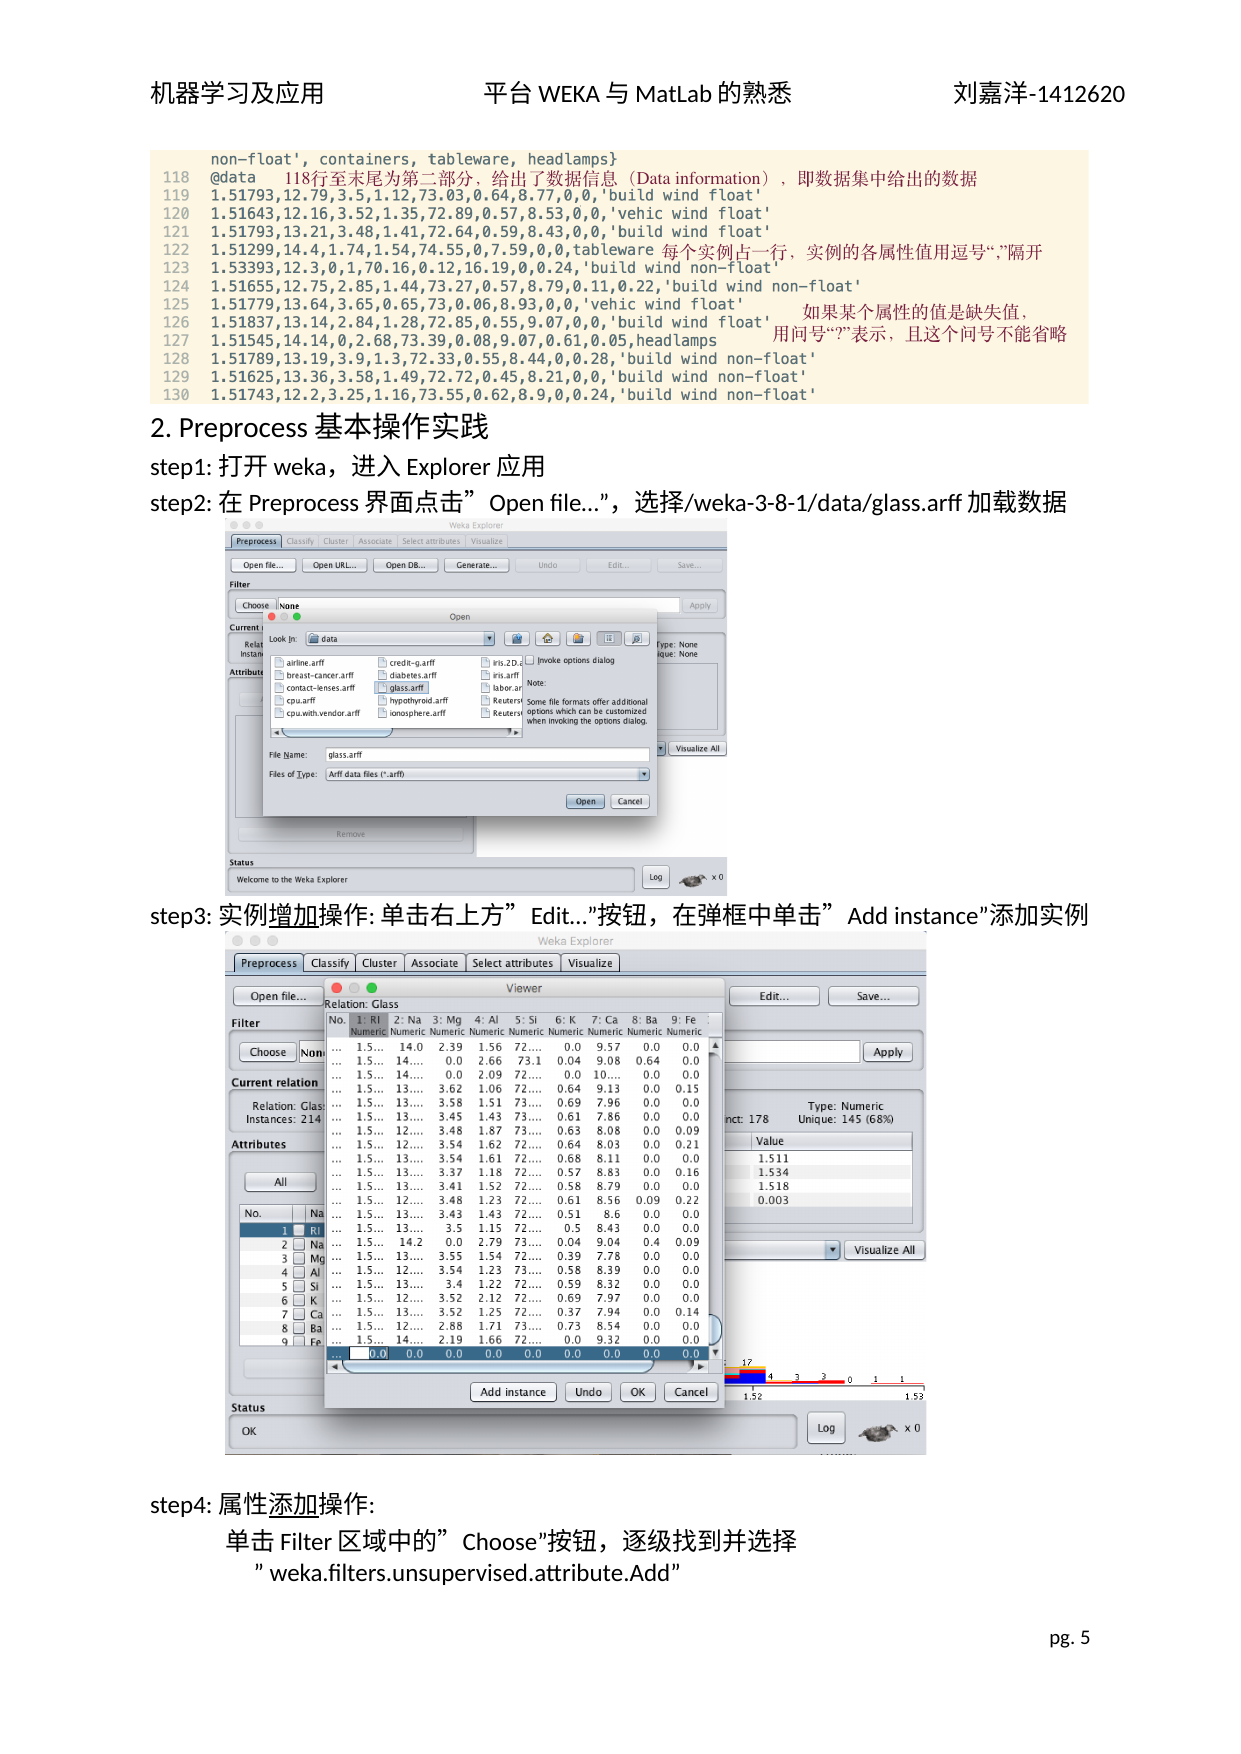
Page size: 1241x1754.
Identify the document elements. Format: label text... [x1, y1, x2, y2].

picture [225, 931, 927, 1455]
text 单击Filter区域中的”Choose”按钮，逐级找到并选择 [150, 1521, 1090, 1557]
text step3: 实例增加操作: 单击右上方”Edit…”按钮，在弹框中单击”Add instance”添加实例 [150, 895, 1090, 932]
text ” weka.filters.unsupervised.attribute.Add” [150, 1557, 1090, 1588]
text step1: 打开weka，进入Explorer应用 [150, 446, 1090, 482]
text step4: 属性添加操作: [150, 1485, 1090, 1521]
picture [150, 150, 1089, 404]
picture [225, 518, 728, 896]
text step2: 在Preprocess界面点击”Open file…”，选择/weka-3-8-1/data/glass.arff加载数据 [150, 482, 1090, 519]
text 2. Preprocess基本操作实践 [150, 404, 1090, 446]
